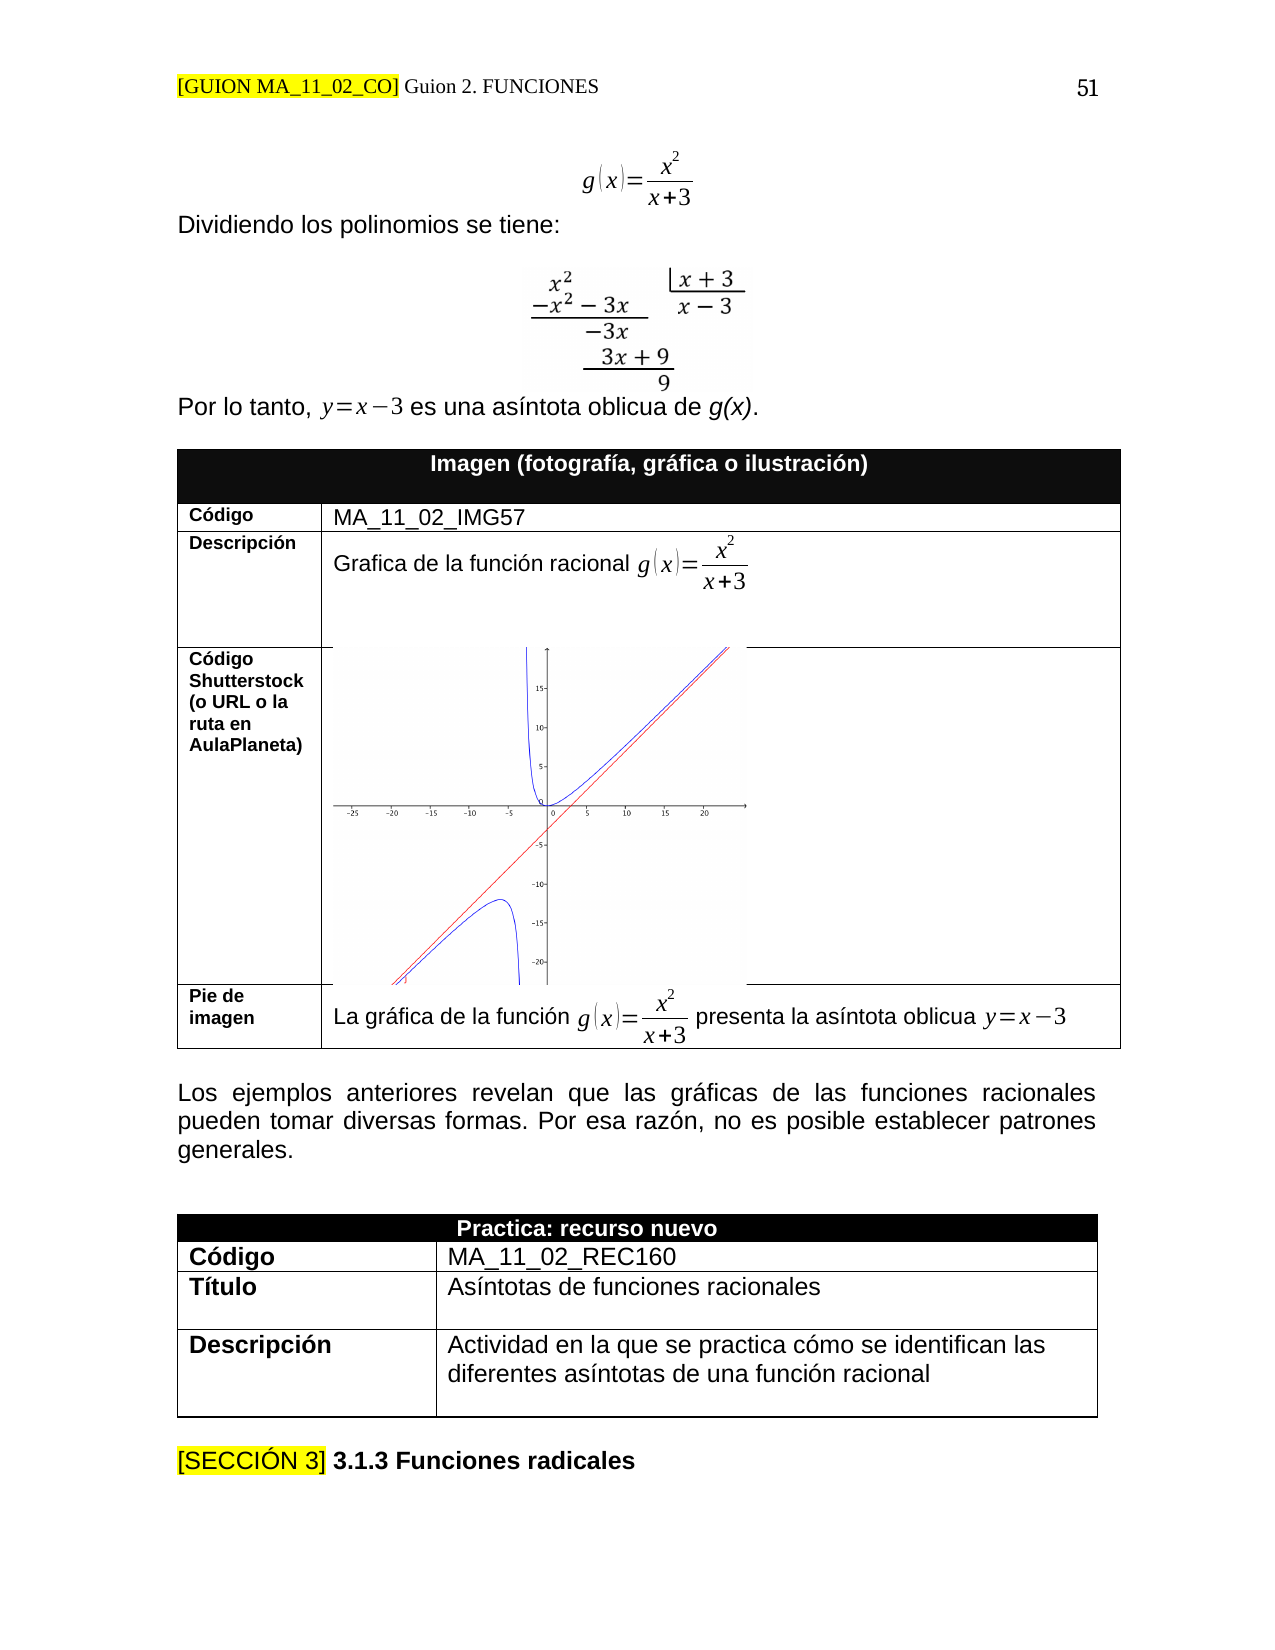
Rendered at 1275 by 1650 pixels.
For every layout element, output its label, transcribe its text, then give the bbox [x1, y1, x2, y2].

table_header Imagen (fotografía, gráfica o ilustración) [178, 450, 1120, 503]
table_cell MA_11_02_REC160 [437, 1242, 1097, 1271]
table_cell Pie de imagen [178, 985, 321, 1048]
table_cell Descripción [178, 532, 321, 647]
table_cell Código [178, 504, 321, 531]
table_cell Grafica de la función racional [322, 532, 1120, 647]
table_header Practica: recurso nuevo Practica: recurso nuevo [178, 1215, 1097, 1241]
table_cell Código Shutterstock (o URL o la ruta en AulaPlaneta) [178, 648, 321, 984]
picture [521, 267, 754, 392]
text Dividiendo los polinomios se tiene: [177, 210, 1098, 239]
picture [333, 647, 747, 985]
table_cell La gráfica de la función presenta la asíntota oblicua [322, 985, 1120, 1048]
text Los ejemplos anteriores revelan que las gráficas de las funciones racionales pueden tomar diversas formas. Por esa razón, no es posible establecer patrones generales. [177, 1078, 1098, 1164]
table_cell Título [178, 1272, 436, 1329]
table_cell Descripción [178, 1330, 436, 1416]
table_cell Asíntotas de funciones racionales [437, 1272, 1097, 1329]
table_cell MA_11_02_IMG57 [322, 504, 1120, 531]
table_cell Código [178, 1242, 436, 1271]
table_cell [322, 648, 333, 984]
table_cell Actividad en la que se practica cómo se identifican las diferentes asíntotas de una función racional [437, 1330, 1097, 1416]
text [SECCIÓN 3] 3.1.3 Funciones radicales [326, 1446, 1098, 1475]
text Por lo tanto, es una asíntota oblicua de g(x). [177, 392, 1098, 421]
table_cell [747, 648, 1120, 984]
